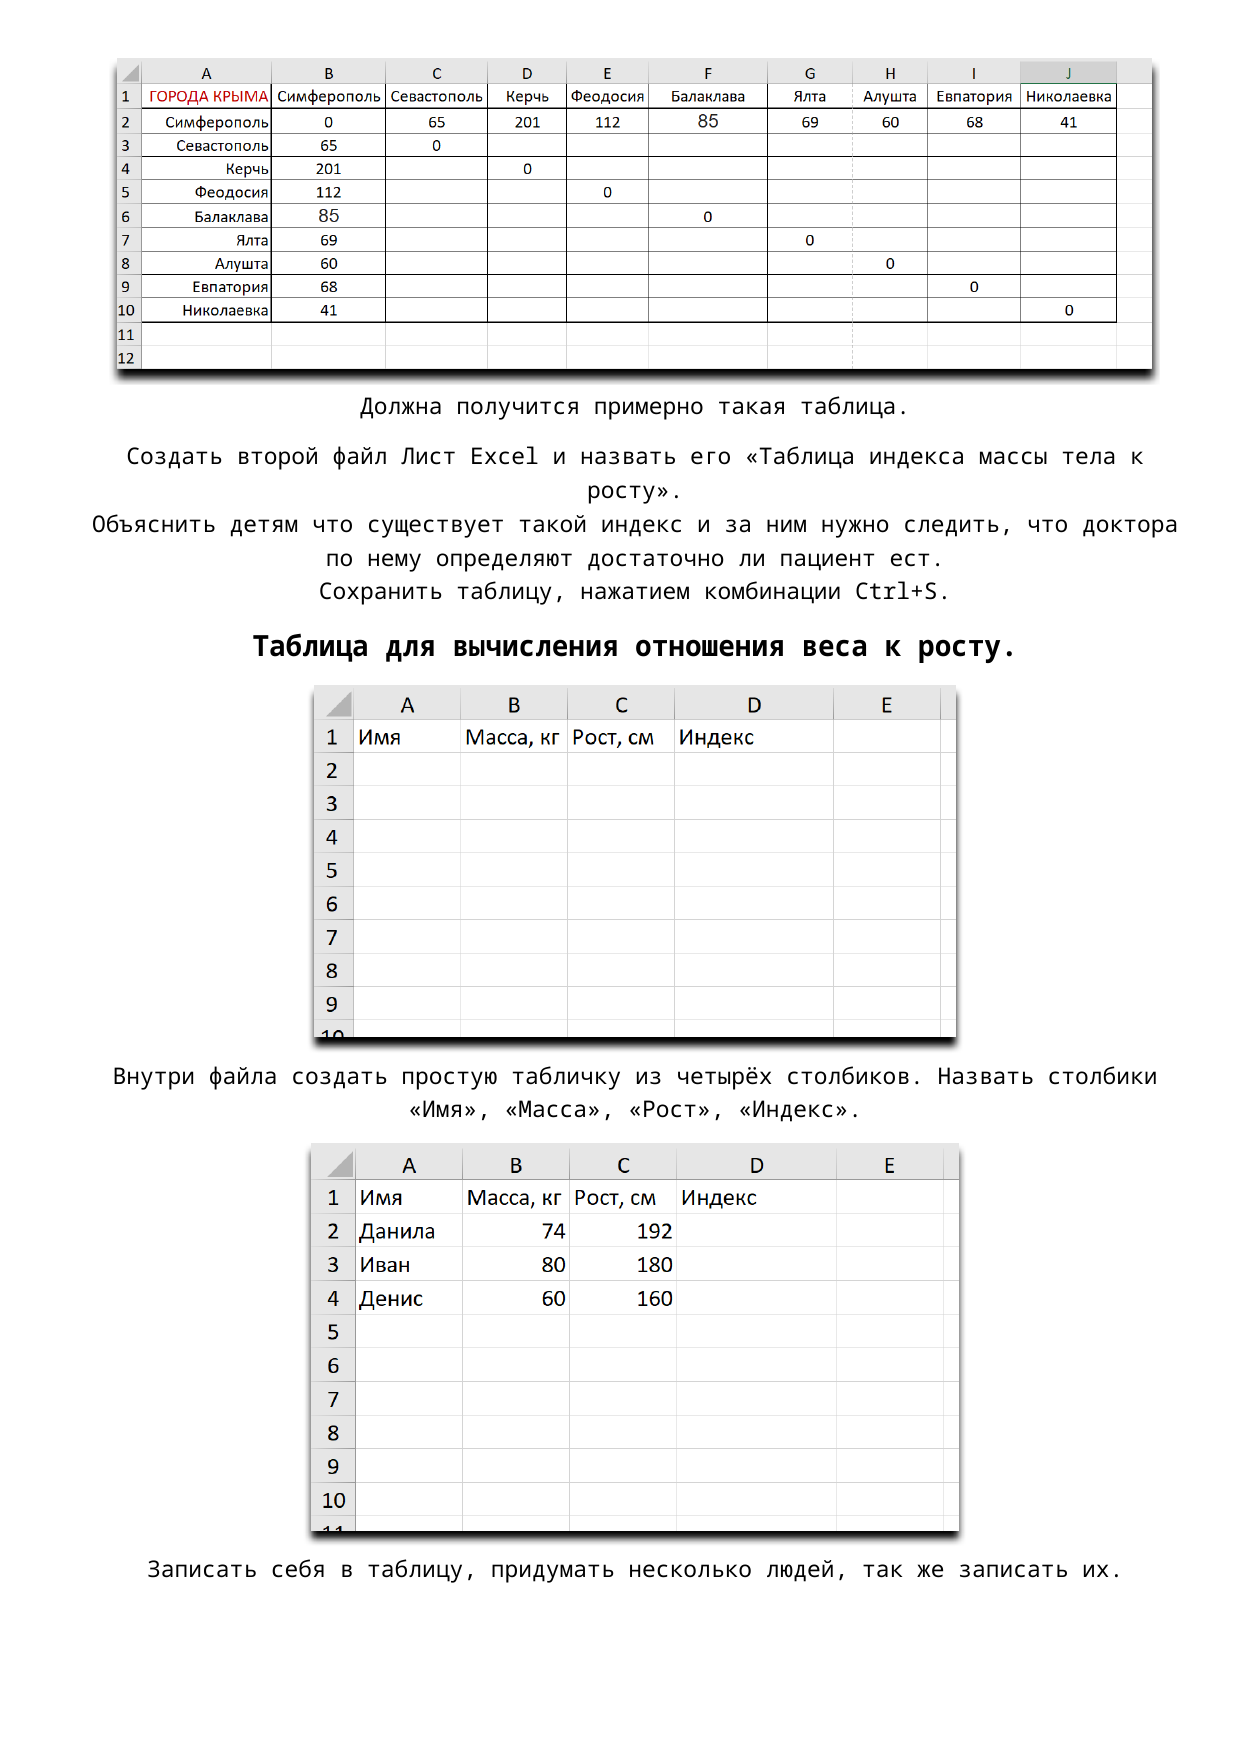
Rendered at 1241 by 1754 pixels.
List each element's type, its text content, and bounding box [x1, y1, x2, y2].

text Создать второй файл Лист Excel и назвать его «Таблица индекса массы тела к росту». Объяснить детям что существует такой индекс и за ним нужно следить, что доктора по нему определяют достаточно ли пациент ест. Сохранить таблицу, нажатием комбинации Ctrl+S. [89, 440, 1181, 606]
text Таблица для вычисления отношения веса к росту. [89, 626, 1181, 665]
picture [311, 1143, 959, 1531]
picture [314, 685, 956, 1037]
picture [117, 58, 1152, 369]
